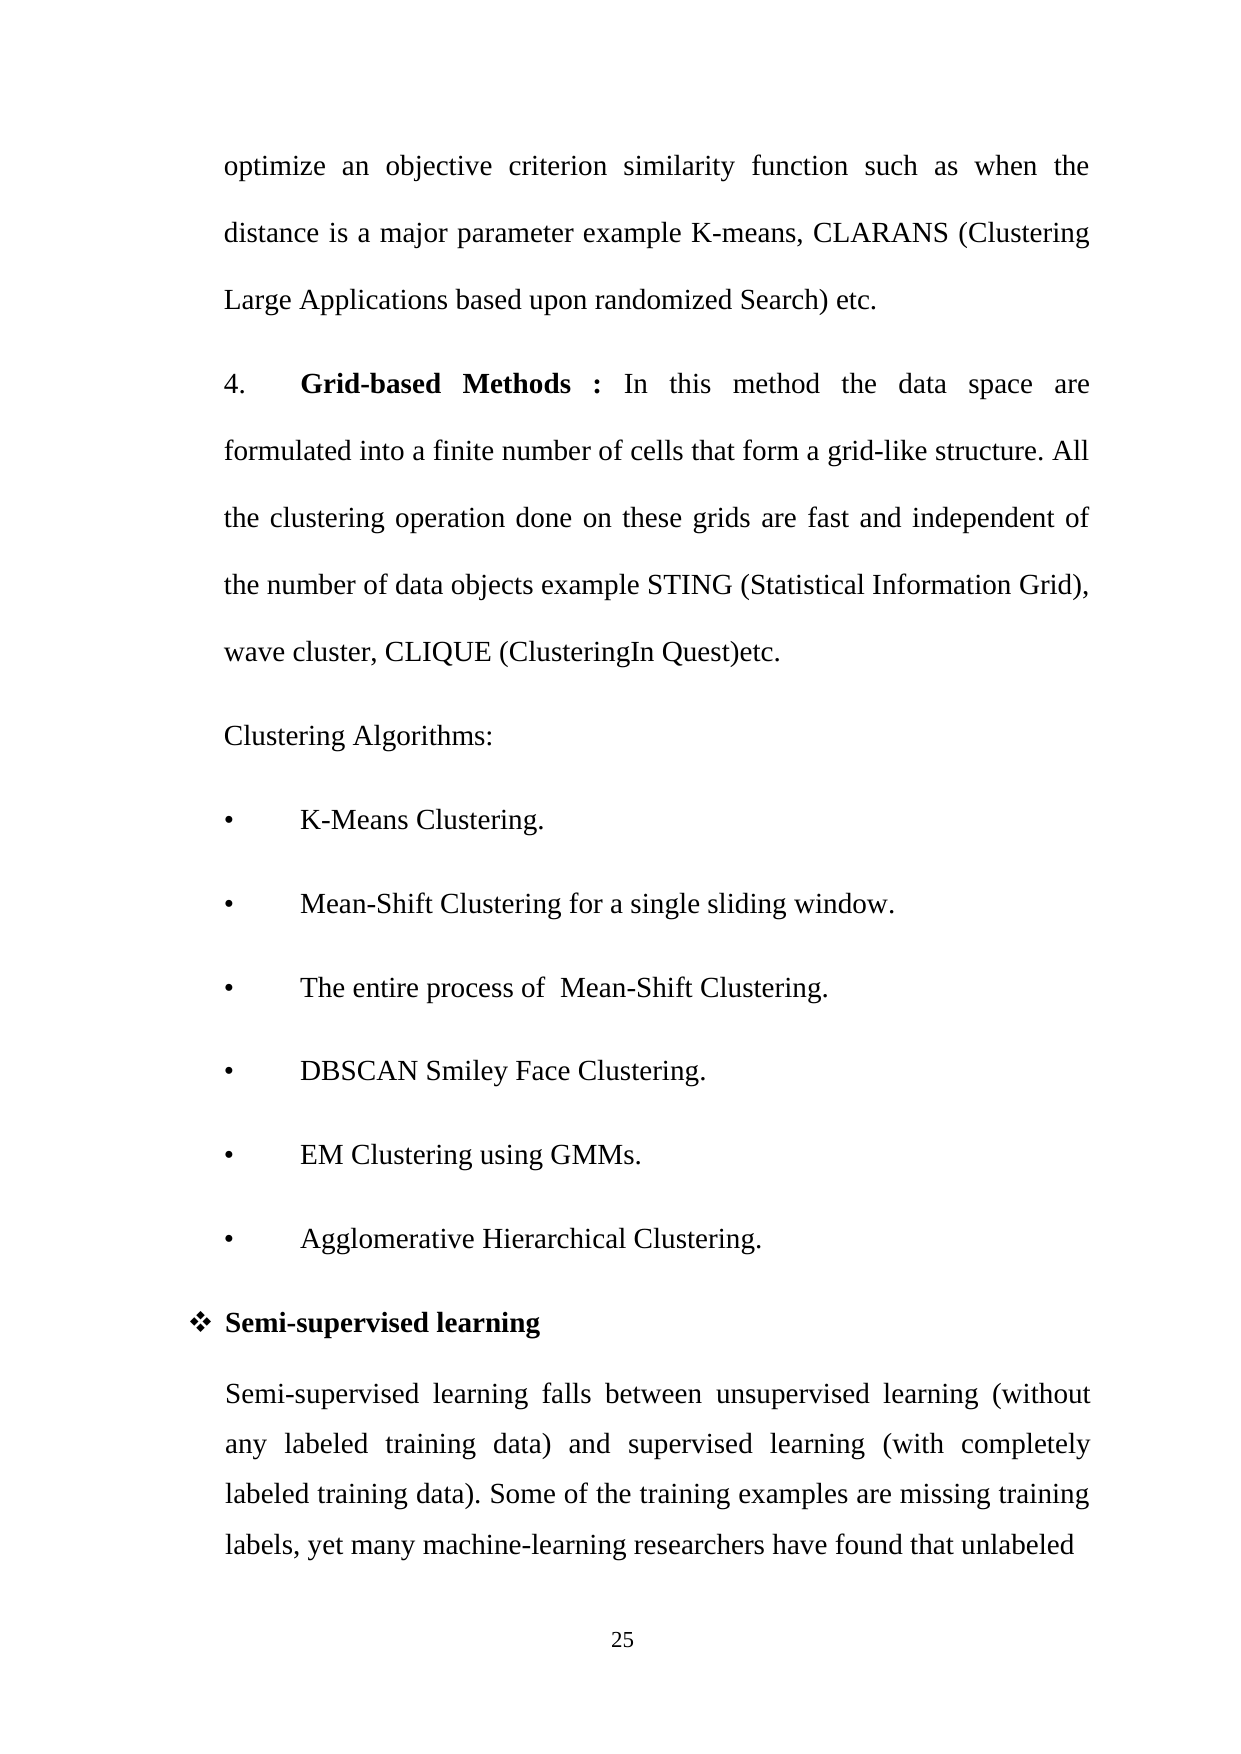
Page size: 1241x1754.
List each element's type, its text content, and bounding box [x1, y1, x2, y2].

subtitle Semi-supervised learning [187, 1305, 1105, 1339]
list K-Means Clustering. [224, 802, 1105, 836]
text optimize an objective criterion similarity function such as when the distance is a major parameter example K-means, CLARANS (Clustering Large Applications based upon randomized Search) etc. [224, 148, 1090, 316]
list The entire process of Mean-Shift Clustering. [224, 970, 1105, 1003]
list Mean-Shift Clustering for a single sliding window. [224, 886, 1105, 919]
list EM Clustering using GMMs. [224, 1137, 1105, 1171]
text Clustering Algorithms: [224, 718, 1105, 752]
text Semi-supervised learning falls between unsupervised learning (without any labeled training data) and supervised learning (with completely labeled training data). Some of the training examples are missing training labels, yet many machine-learning researchers have found that unlabeled [225, 1376, 1091, 1561]
list DBSCAN Smiley Face Clustering. [224, 1053, 1105, 1087]
list Grid-based Methods : In this method the data space are formulated into a finite number of cells that form a grid-like structure. All the clustering operation done on these grids are fast and independent of the number of data objects example STING (Statistical Information Grid), wave cluster, CLIQUE (ClusteringIn Quest)etc. [224, 366, 1090, 668]
list Agglomerative Hierarchical Clustering. [224, 1221, 1105, 1255]
